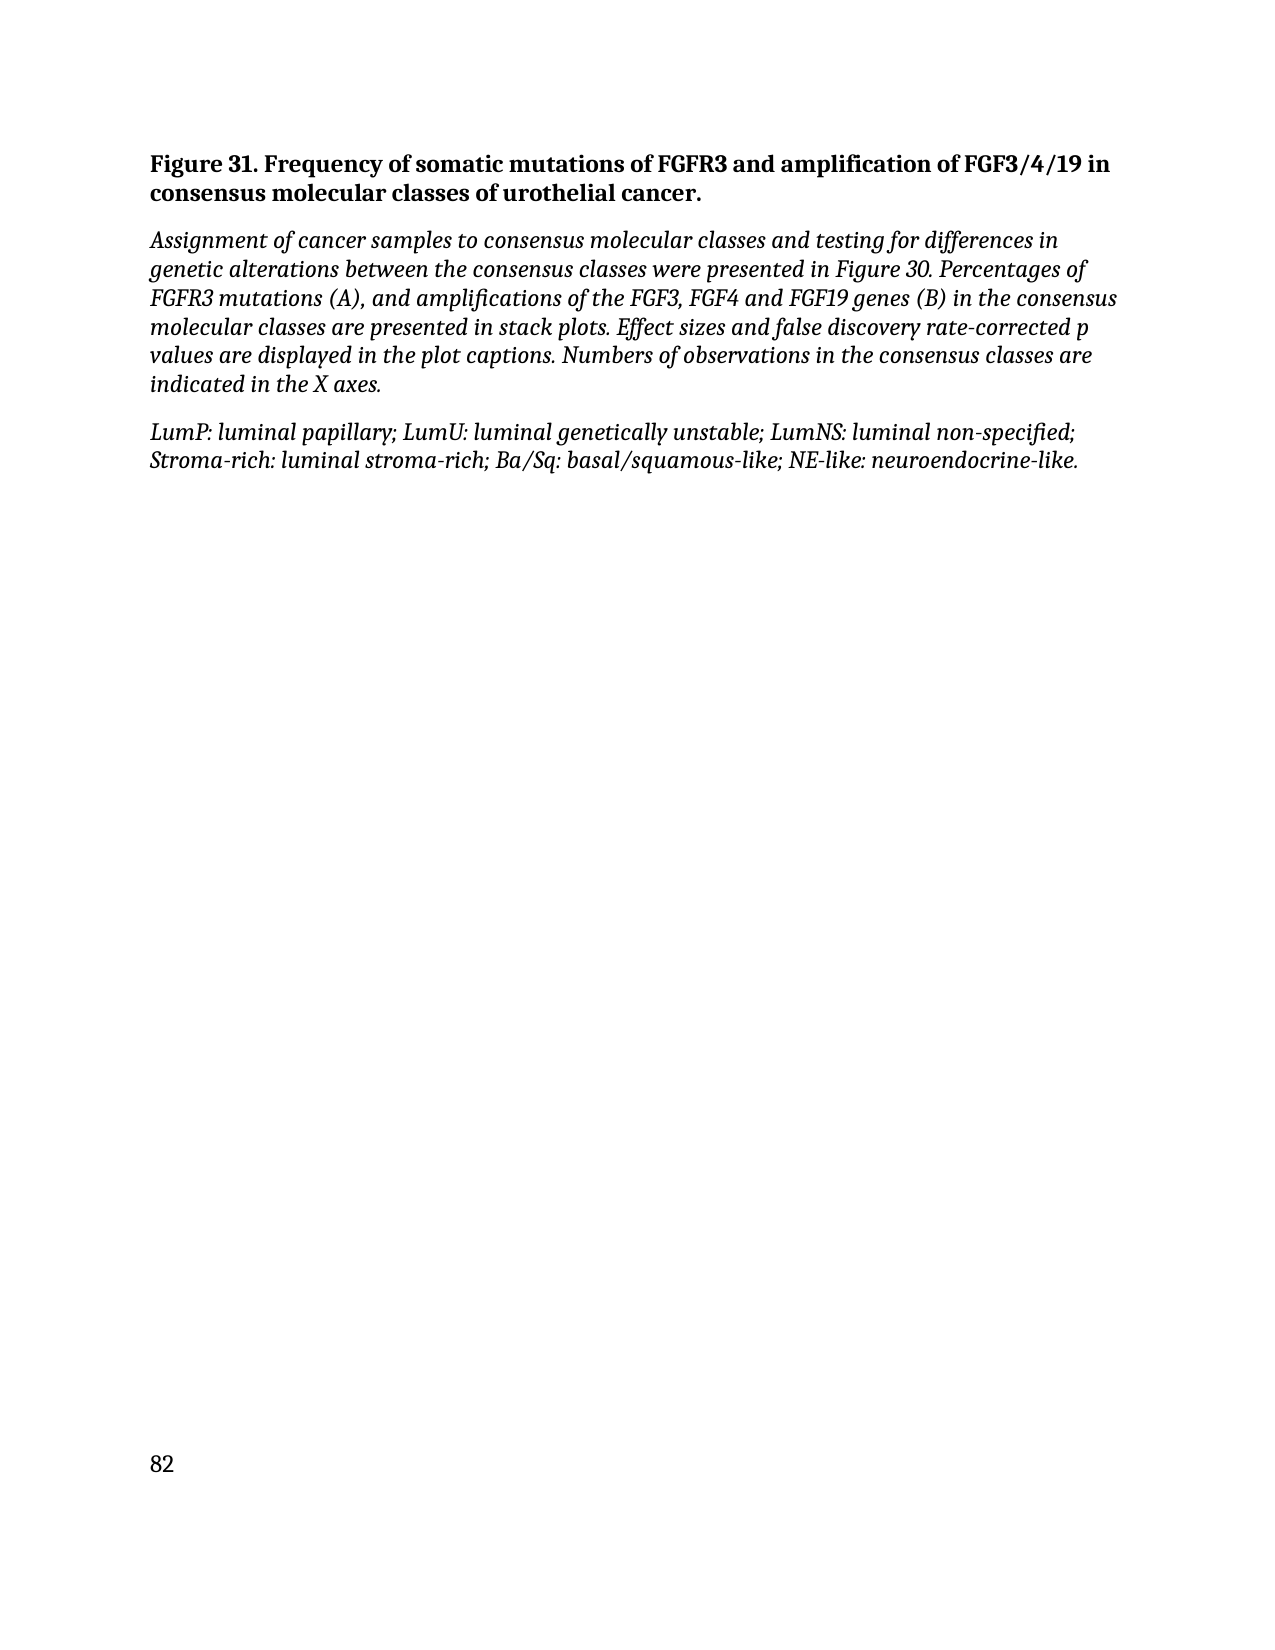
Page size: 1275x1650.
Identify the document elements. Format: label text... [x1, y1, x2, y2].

text Figure 31. Frequency of somatic mutations of FGFR3 and amplification of FGF3/4/19 in consensus molecular classes of urothelial cancer. [150, 150, 1125, 207]
text Assignment of cancer samples to consensus molecular classes and testing for differences in genetic alterations between the consensus classes were presented in Figure 30. Percentages of FGFR3 mutations (A), and amplifications of the FGF3, FGF4 and FGF19 genes (B) in the consensus molecular classes are presented in stack plots. Effect sizes and false discovery rate-corrected p values are displayed in the plot captions. Numbers of observations in the consensus classes are indicated in the X axes. [150, 226, 1125, 399]
text LumP: luminal papillary; LumU: luminal genetically unstable; LumNS: luminal non-specified; Stroma-rich: luminal stroma-rich; Ba/Sq: basal/squamous-like; NE-like: neuroendocrine-like. [150, 417, 1125, 475]
